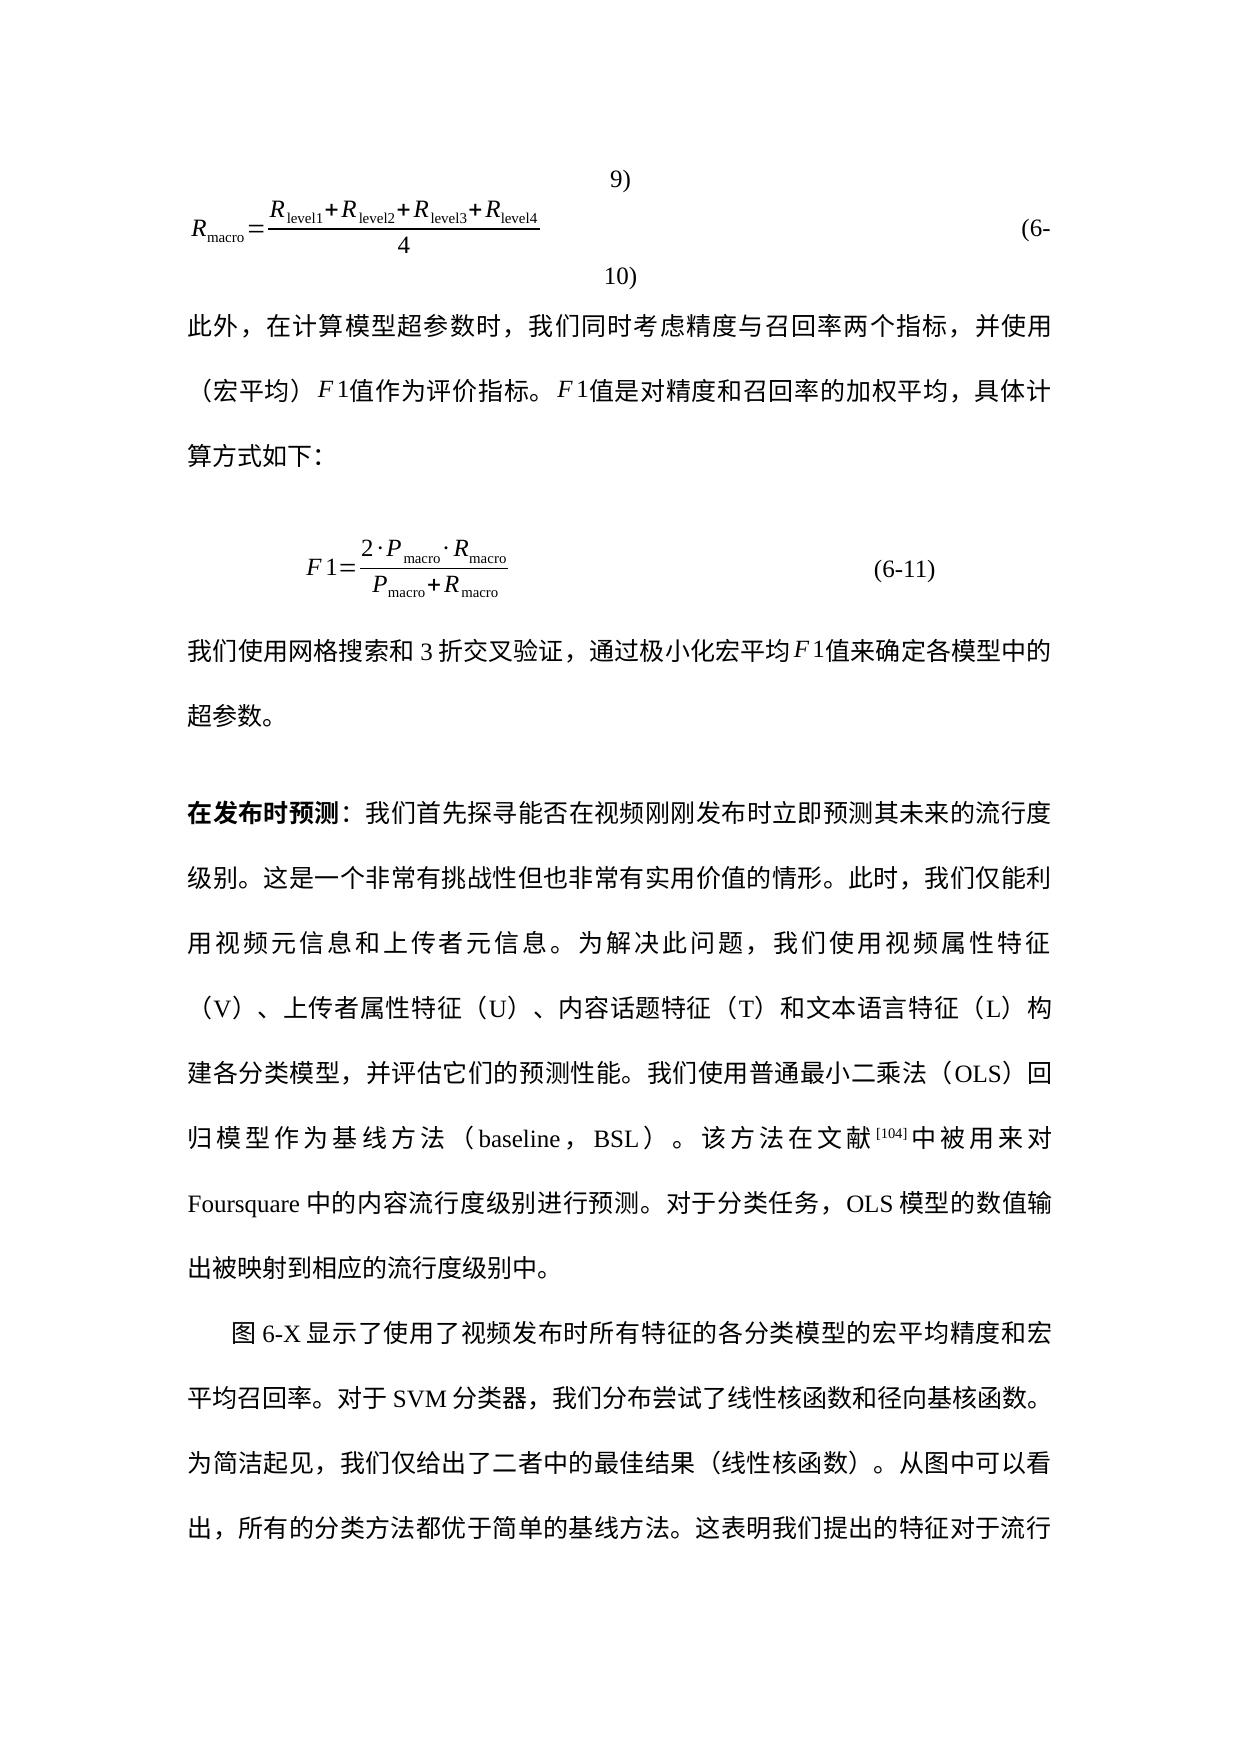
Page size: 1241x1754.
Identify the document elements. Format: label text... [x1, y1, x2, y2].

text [187, 1299, 1053, 1559]
text 我们使用网格搜索和3折交叉验证，通过极小化宏平均值来确定各模型中的超参数。 [187, 617, 1053, 747]
text 在发布时预测：我们首先探寻能否在视频刚刚发布时立即预测其未来的流行度级别。这是一个非常有挑战性但也非常有实用价值的情形。此时，我们仅能利用视频元信息和上传者元信息。为解决此问题，我们使用视频属性特征（V）、上传者属性特征（U）、内容话题特征（T）和文本语言特征（L）构建各分类模型，并评估它们的预测性能。我们使用普通最小二乘法（OLS）回归模型作为基线方法（baseline，BSL）。该方法在文献[104]中被用来对Foursquare中的内容流行度级别进行预测。对于分类任务，OLS模型的数值输出被映射到相应的流行度级别中。 [187, 779, 1053, 1299]
text (6-11) [187, 519, 1053, 617]
text 此外，在计算模型超参数时，我们同时考虑精度与召回率两个指标，并使用（宏平均）值作为评价指标。值是对精度和召回率的加权平均，具体计算方式如下： [187, 292, 1053, 487]
text (6-9) [187, 162, 1053, 194]
text (6-10) [187, 194, 1053, 292]
